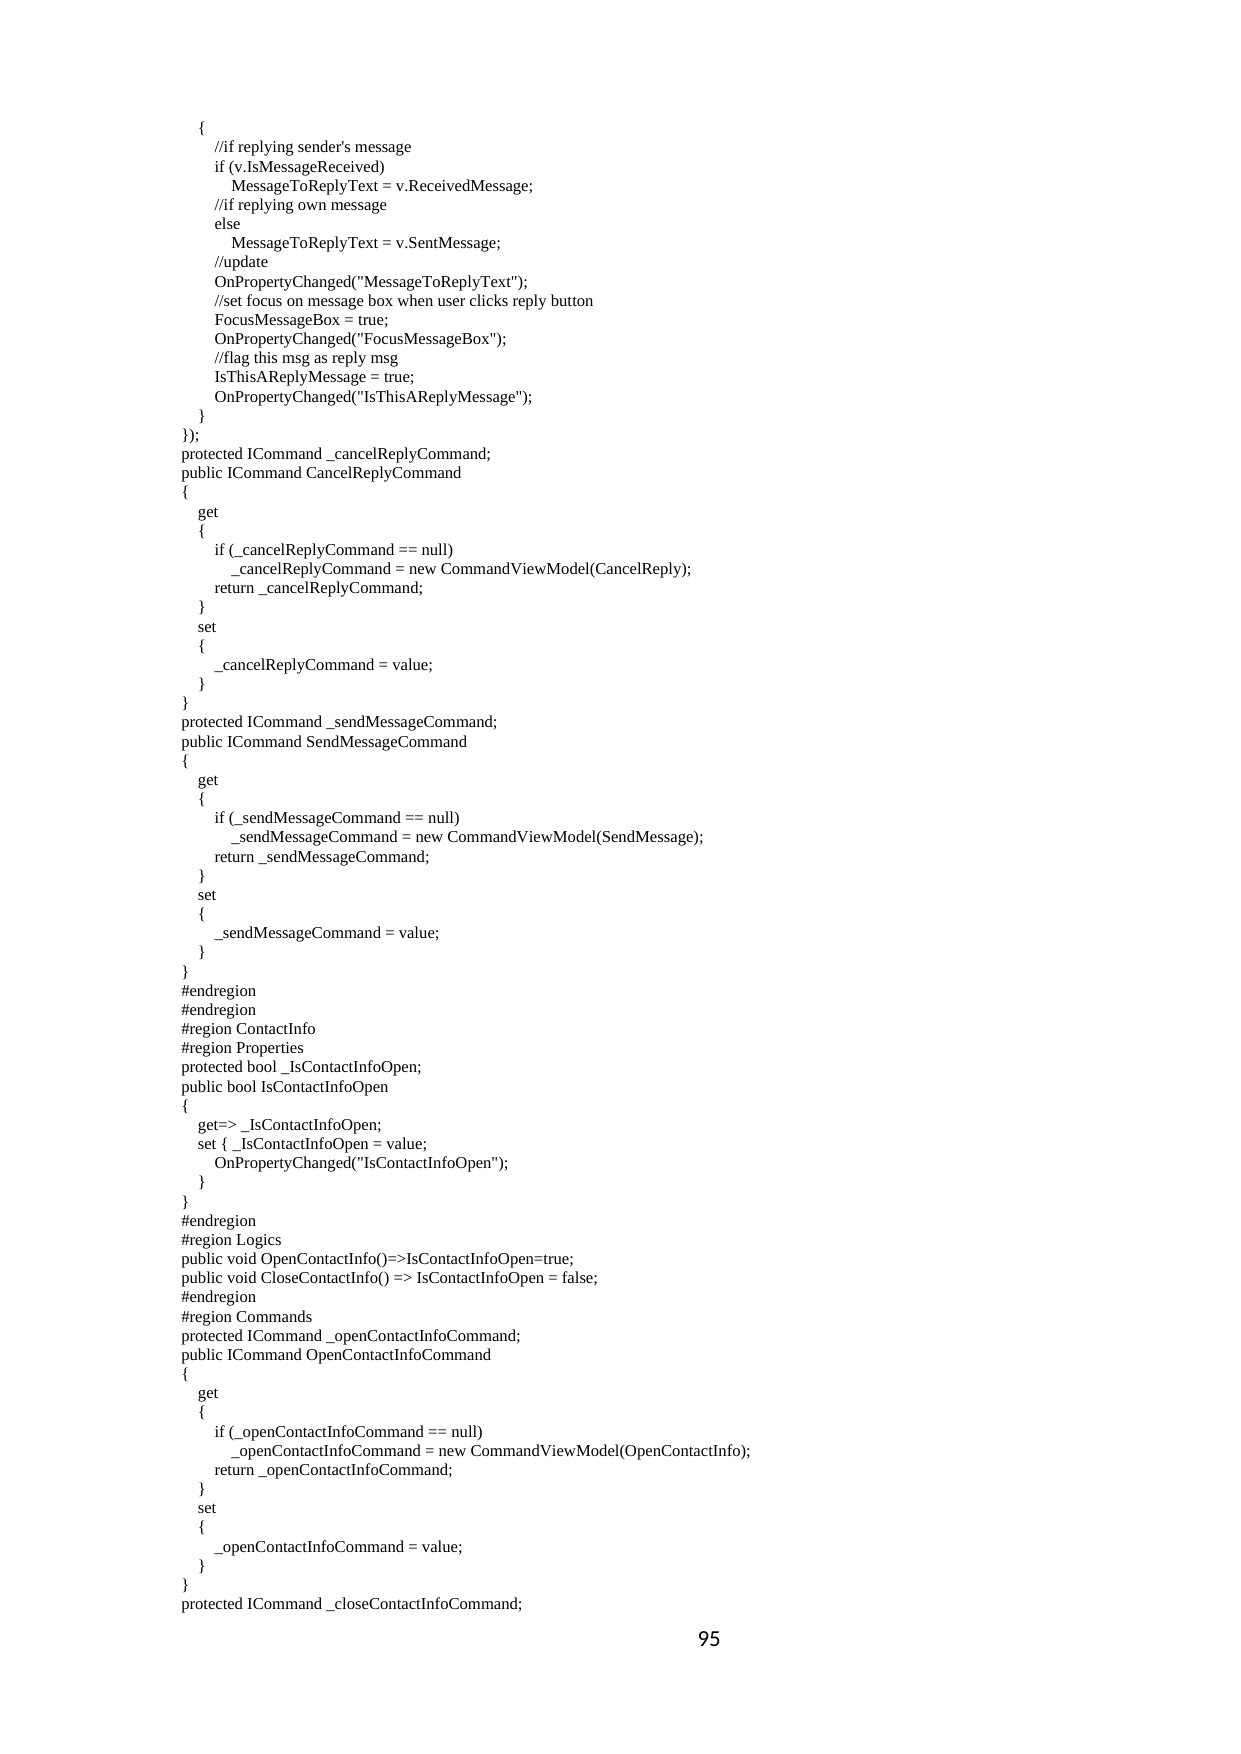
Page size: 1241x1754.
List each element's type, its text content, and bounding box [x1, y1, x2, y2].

text { [148, 118, 1181, 137]
text { [148, 1402, 1181, 1421]
text if (_sendMessageCommand == null) [148, 808, 1181, 827]
text #region ContactInfo [148, 1019, 1181, 1038]
text } [148, 1575, 1181, 1594]
text } [148, 1191, 1181, 1211]
text if (_cancelReplyCommand == null) [148, 540, 1181, 559]
text OnPropertyChanged("IsThisAReplyMessage"); [148, 386, 1181, 406]
text if (_openContactInfoCommand == null) [148, 1421, 1181, 1441]
text MessageToReplyText = v.ReceivedMessage; [148, 176, 1181, 195]
text //if replying sender's message [148, 137, 1181, 156]
text _cancelReplyCommand = new CommandViewModel(CancelReply); [148, 559, 1181, 578]
text #endregion [148, 1211, 1181, 1230]
text _sendMessageCommand = value; [148, 923, 1181, 942]
text FocusMessageBox = true; [148, 310, 1181, 329]
text protected ICommand _closeContactInfoCommand; [148, 1594, 1181, 1613]
text { [148, 789, 1181, 808]
text } [148, 866, 1181, 885]
text #endregion [148, 1287, 1181, 1306]
text public void OpenContactInfo()=>IsContactInfoOpen=true; [148, 1249, 1181, 1268]
text { [148, 636, 1181, 655]
text get [148, 501, 1181, 521]
text OnPropertyChanged("FocusMessageBox"); [148, 329, 1181, 348]
text public ICommand SendMessageCommand [148, 731, 1181, 751]
text if (v.IsMessageReceived) [148, 156, 1181, 176]
text } [148, 693, 1181, 712]
text MessageToReplyText = v.SentMessage; [148, 233, 1181, 252]
text _cancelReplyCommand = value; [148, 655, 1181, 674]
text { [148, 521, 1181, 540]
text { [148, 1364, 1181, 1383]
text #endregion [148, 981, 1181, 1000]
text } [148, 942, 1181, 961]
text { [148, 482, 1181, 501]
text protected ICommand _cancelReplyCommand; [148, 444, 1181, 463]
text else [148, 214, 1181, 233]
text return _sendMessageCommand; [148, 846, 1181, 866]
text set [148, 1498, 1181, 1517]
text //set focus on message box when user clicks reply button [148, 291, 1181, 310]
text set [148, 885, 1181, 904]
text _openContactInfoCommand = value; [148, 1536, 1181, 1556]
text get=> _IsContactInfoOpen; [148, 1115, 1181, 1134]
text } [148, 597, 1181, 616]
text } [148, 406, 1181, 425]
text { [148, 1096, 1181, 1115]
text //flag this msg as reply msg [148, 348, 1181, 367]
text { [148, 904, 1181, 923]
text protected bool _IsContactInfoOpen; [148, 1057, 1181, 1076]
text } [148, 1479, 1181, 1498]
text protected ICommand _openContactInfoCommand; [148, 1326, 1181, 1345]
text //if replying own message [148, 195, 1181, 214]
text IsThisAReplyMessage = true; [148, 367, 1181, 386]
text OnPropertyChanged("MessageToReplyText"); [148, 271, 1181, 291]
text #endregion [148, 1000, 1181, 1019]
text return _openContactInfoCommand; [148, 1460, 1181, 1479]
text } [148, 1172, 1181, 1191]
text protected ICommand _sendMessageCommand; [148, 712, 1181, 731]
text return _cancelReplyCommand; [148, 578, 1181, 597]
text set { _IsContactInfoOpen = value; [148, 1134, 1181, 1153]
text public void CloseContactInfo() => IsContactInfoOpen = false; [148, 1268, 1181, 1287]
text { [148, 751, 1181, 770]
text _sendMessageCommand = new CommandViewModel(SendMessage); [148, 827, 1181, 846]
text get [148, 770, 1181, 789]
text public bool IsContactInfoOpen [148, 1076, 1181, 1096]
text { [148, 1517, 1181, 1536]
text public ICommand CancelReplyCommand [148, 463, 1181, 482]
text public ICommand OpenContactInfoCommand [148, 1345, 1181, 1364]
text } [148, 1556, 1181, 1575]
text set [148, 616, 1181, 636]
text //update [148, 252, 1181, 271]
text _openContactInfoCommand = new CommandViewModel(OpenContactInfo); [148, 1441, 1181, 1460]
text OnPropertyChanged("IsContactInfoOpen"); [148, 1153, 1181, 1172]
text #region Properties [148, 1038, 1181, 1057]
text }); [148, 425, 1181, 444]
text #region Logics [148, 1230, 1181, 1249]
text } [148, 961, 1181, 981]
text } [148, 674, 1181, 693]
text get [148, 1383, 1181, 1402]
text #region Commands [148, 1306, 1181, 1326]
